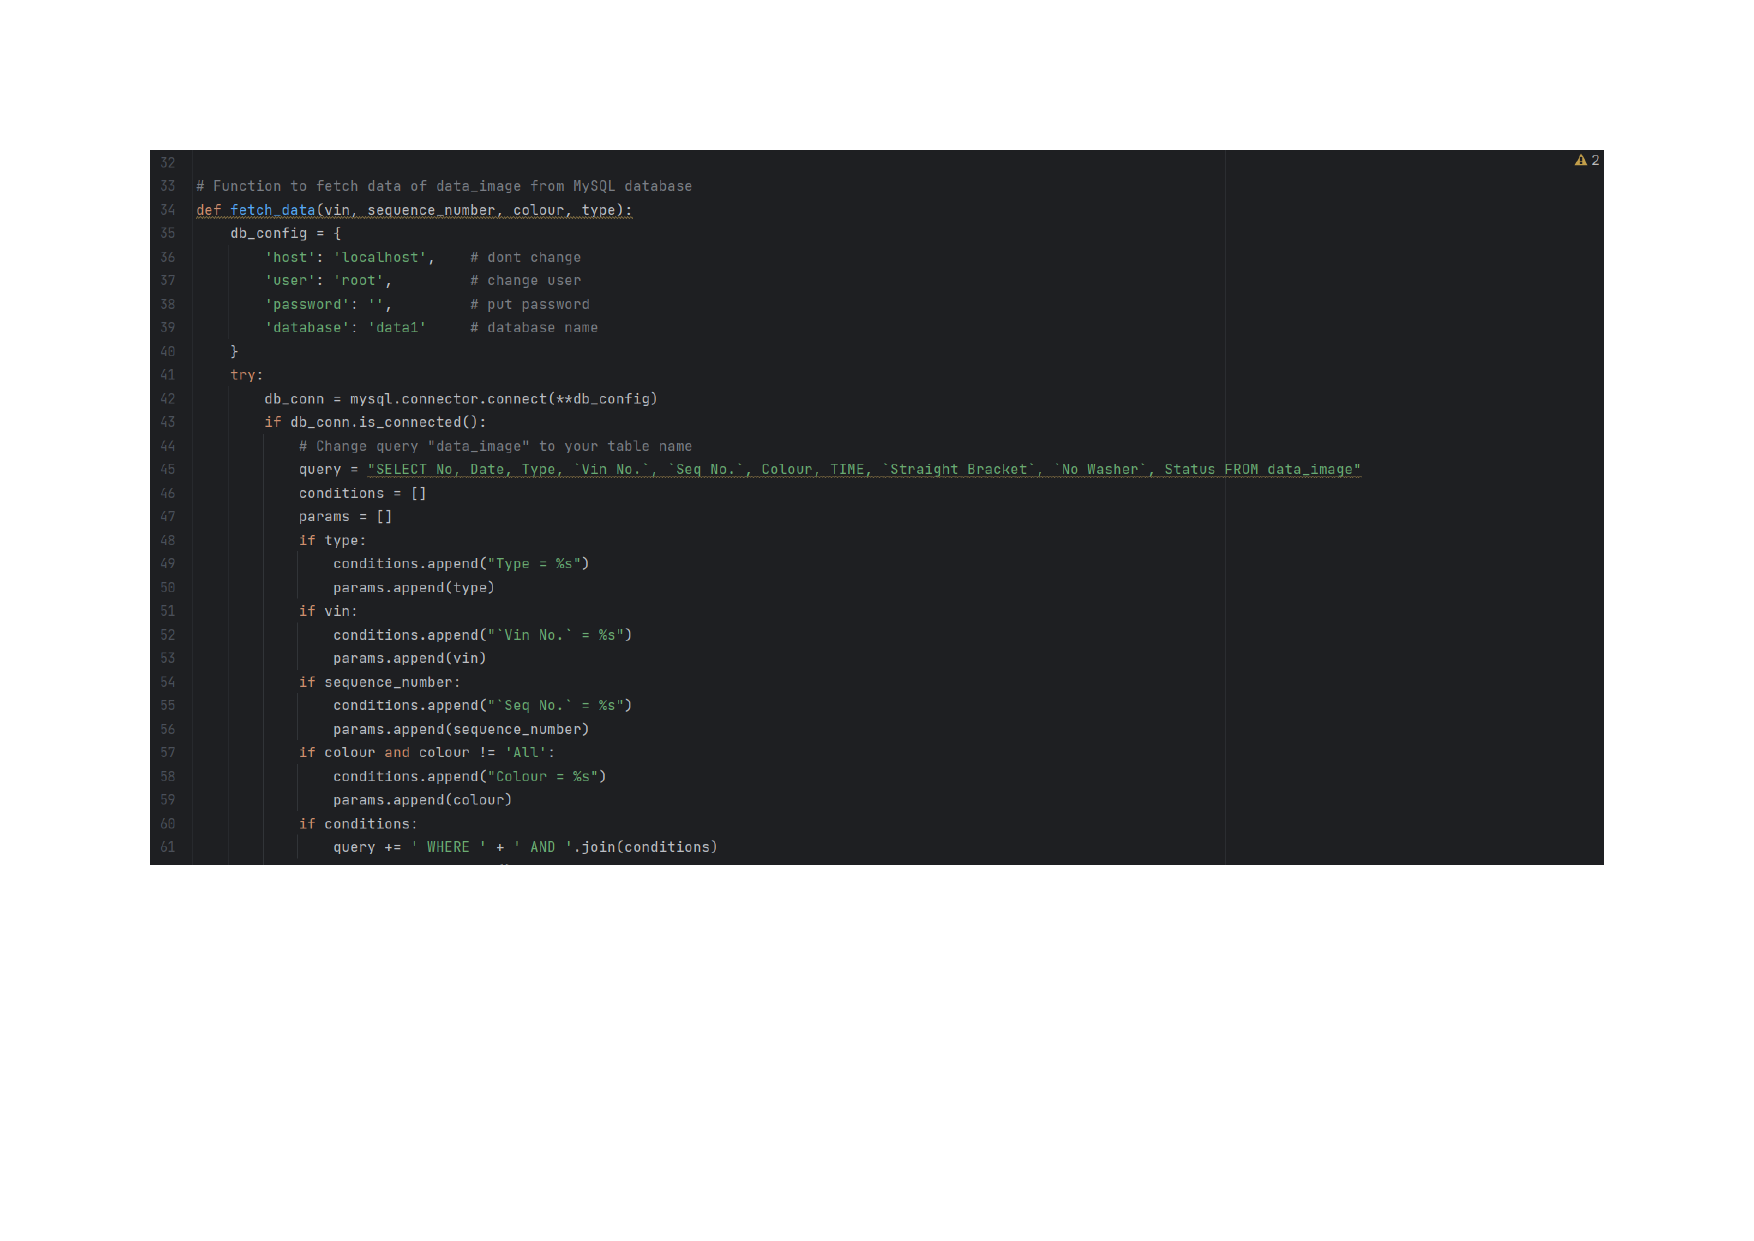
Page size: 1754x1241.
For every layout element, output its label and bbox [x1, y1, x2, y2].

picture [150, 150, 1604, 865]
